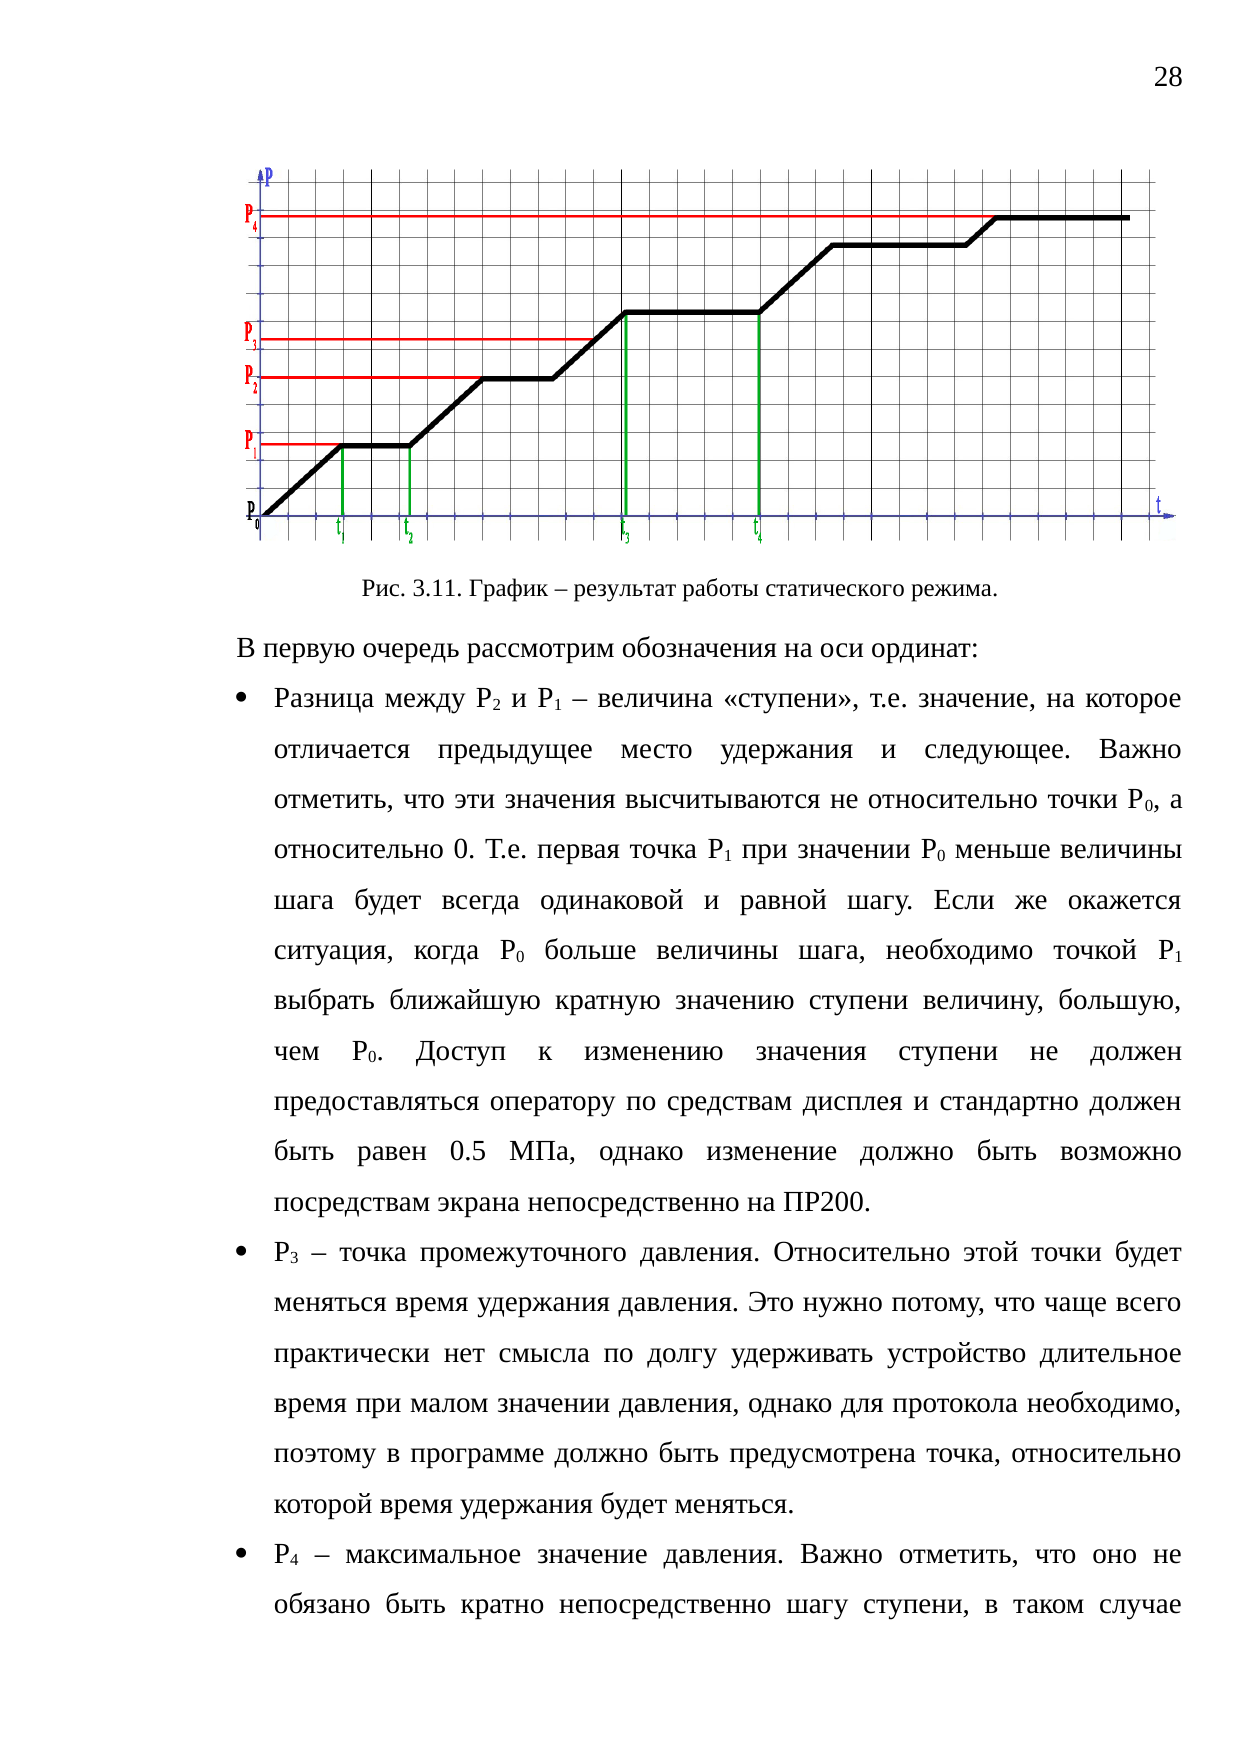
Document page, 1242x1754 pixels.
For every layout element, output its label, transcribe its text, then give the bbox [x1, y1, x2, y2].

picture [237, 159, 1182, 556]
text В первую очередь рассмотрим обозначения на оси ординат: [177, 630, 1183, 664]
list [236, 1536, 1183, 1620]
list Разница между P2 и P1 – величина «ступени», т.е. значение, на которое отличается предыдущее место удержания и следующее. Важно отметить, что эти значения высчитываются не относительно точки P0, а относительно 0. Т.е. первая точка P1 при значении P0 меньше величины шага будет всегда одинаковой и равной шагу. Если же окажется ситуация, когда P0 больше величины шага, необходимо точкой P1 выбрать ближайшую кратную значению ступени величину, большую, чем P0. Доступ к изменению значения ступени не должен предоставляться оператору по средствам дисплея и стандартно должен быть равен 0.5 МПа, однако изменение должно быть возможно посредствам экрана непосредственно на ПР200. [236, 681, 1183, 1217]
list P3 – точка промежуточного давления. Относительно этой точки будет меняться время удержания давления. Это нужно потому, что чаще всего практически нет смысла по долгу удерживать устройство длительное время при малом значении давления, однако для протокола необходимо, поэтому в программе должно быть предусмотрена точка, относительно которой время удержания будет меняться. [236, 1234, 1183, 1519]
